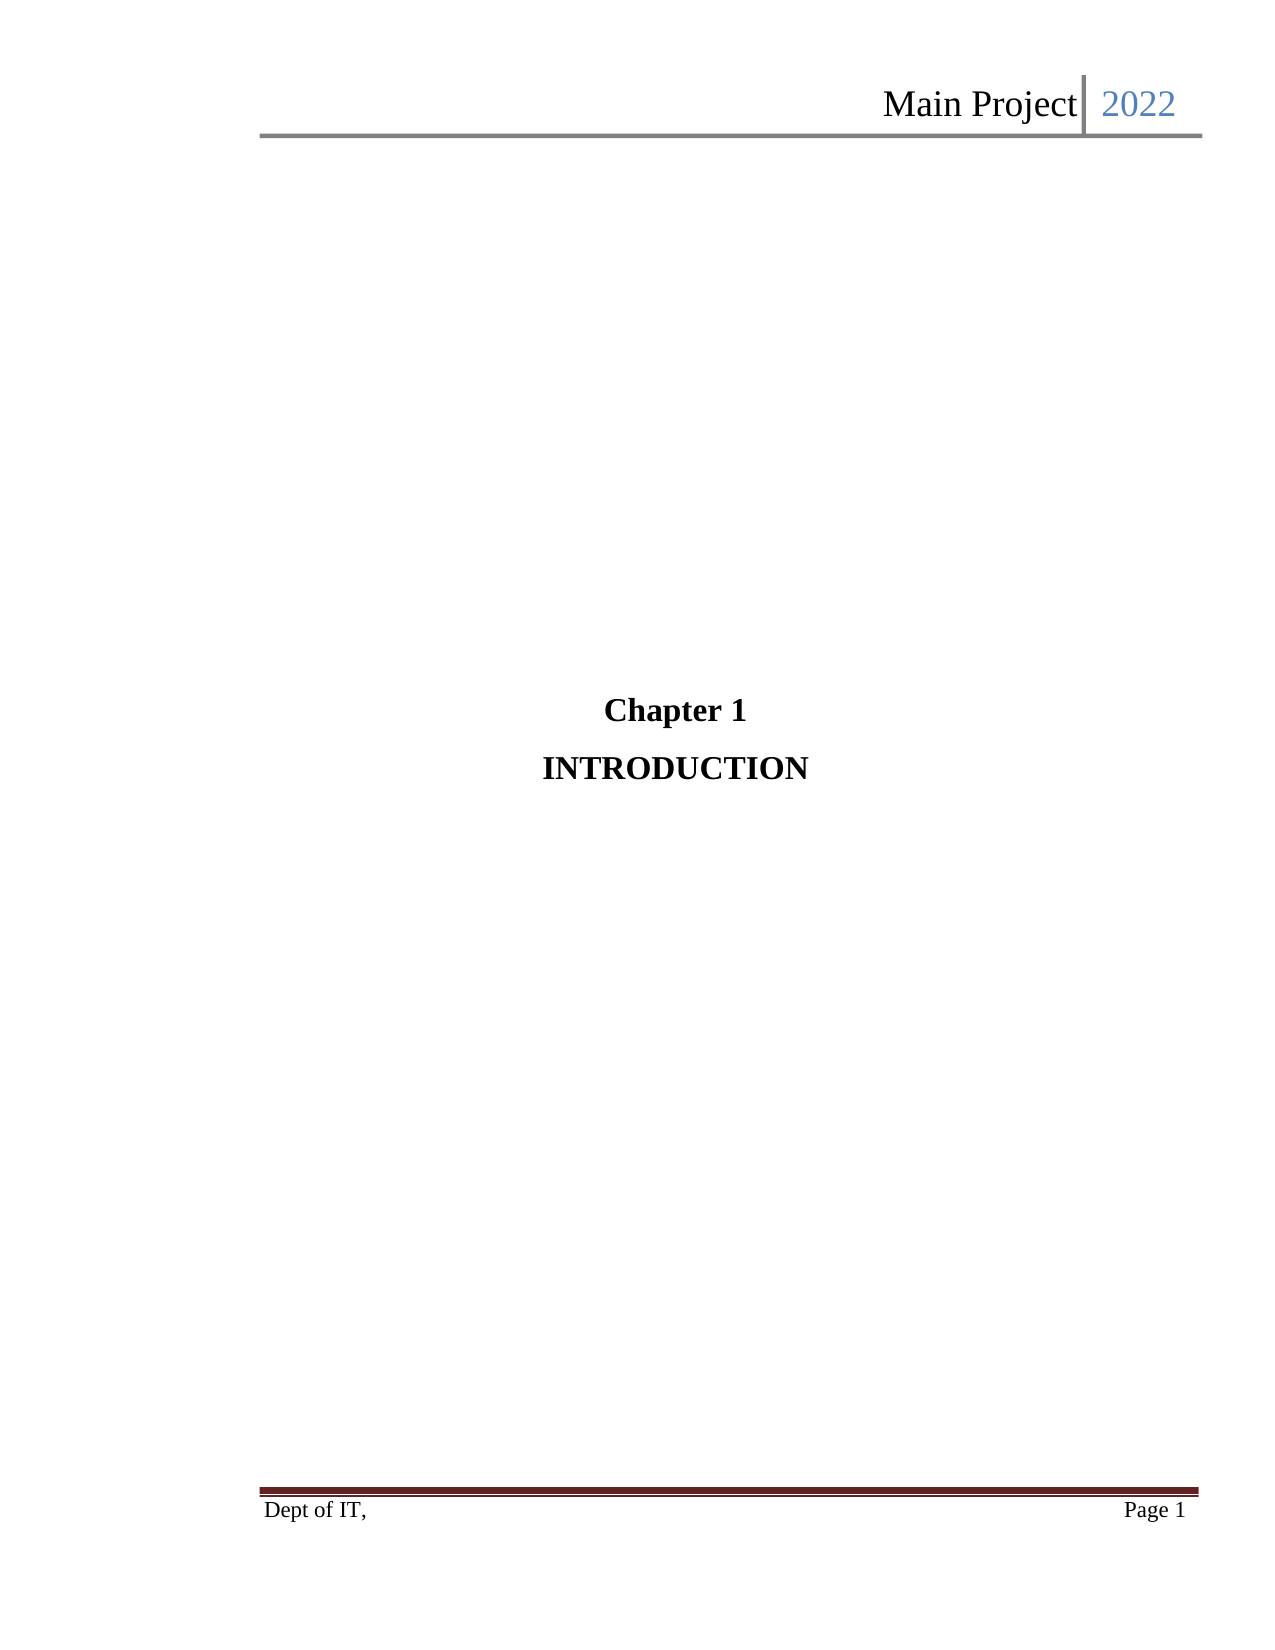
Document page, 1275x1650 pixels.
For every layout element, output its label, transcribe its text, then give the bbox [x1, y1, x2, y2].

subtitle Chapter 1 INTRODUCTION [541, 691, 809, 787]
